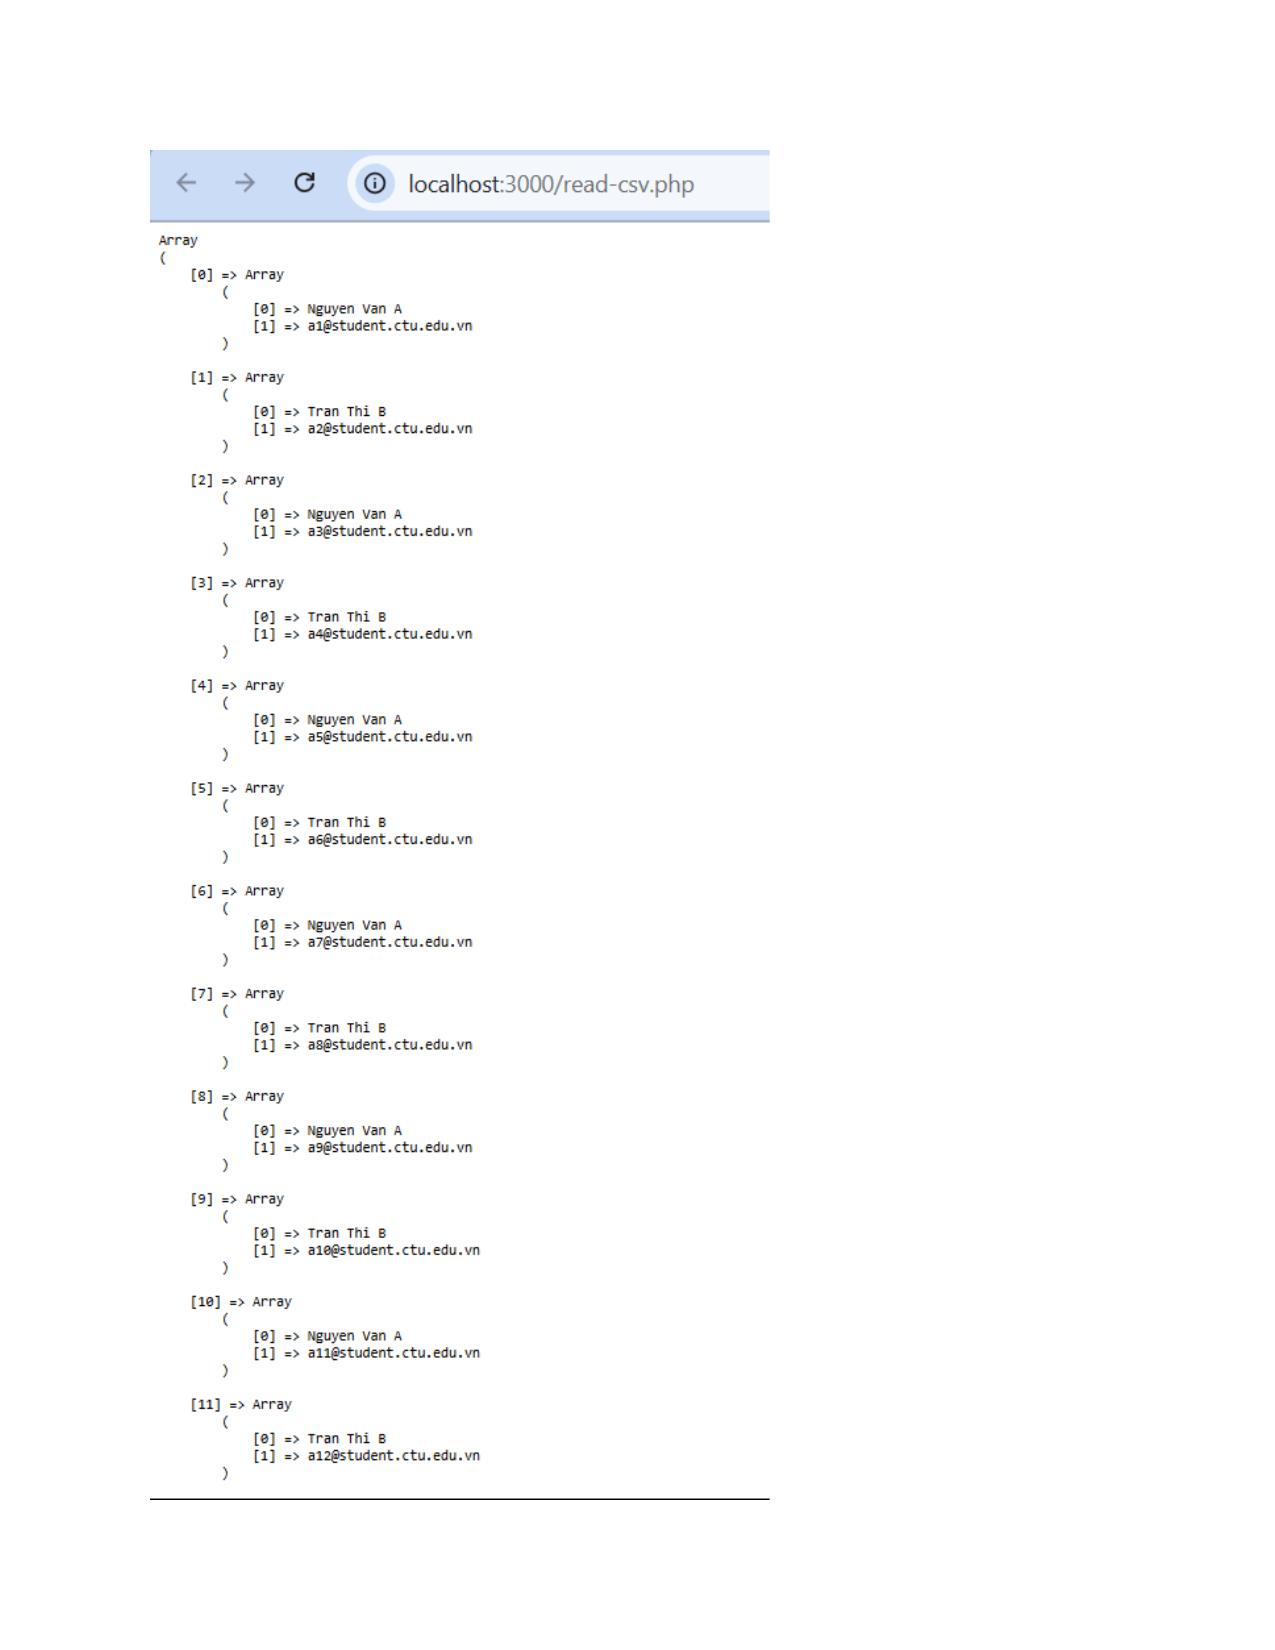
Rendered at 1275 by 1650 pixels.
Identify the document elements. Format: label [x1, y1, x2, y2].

picture [150, 150, 770, 1500]
